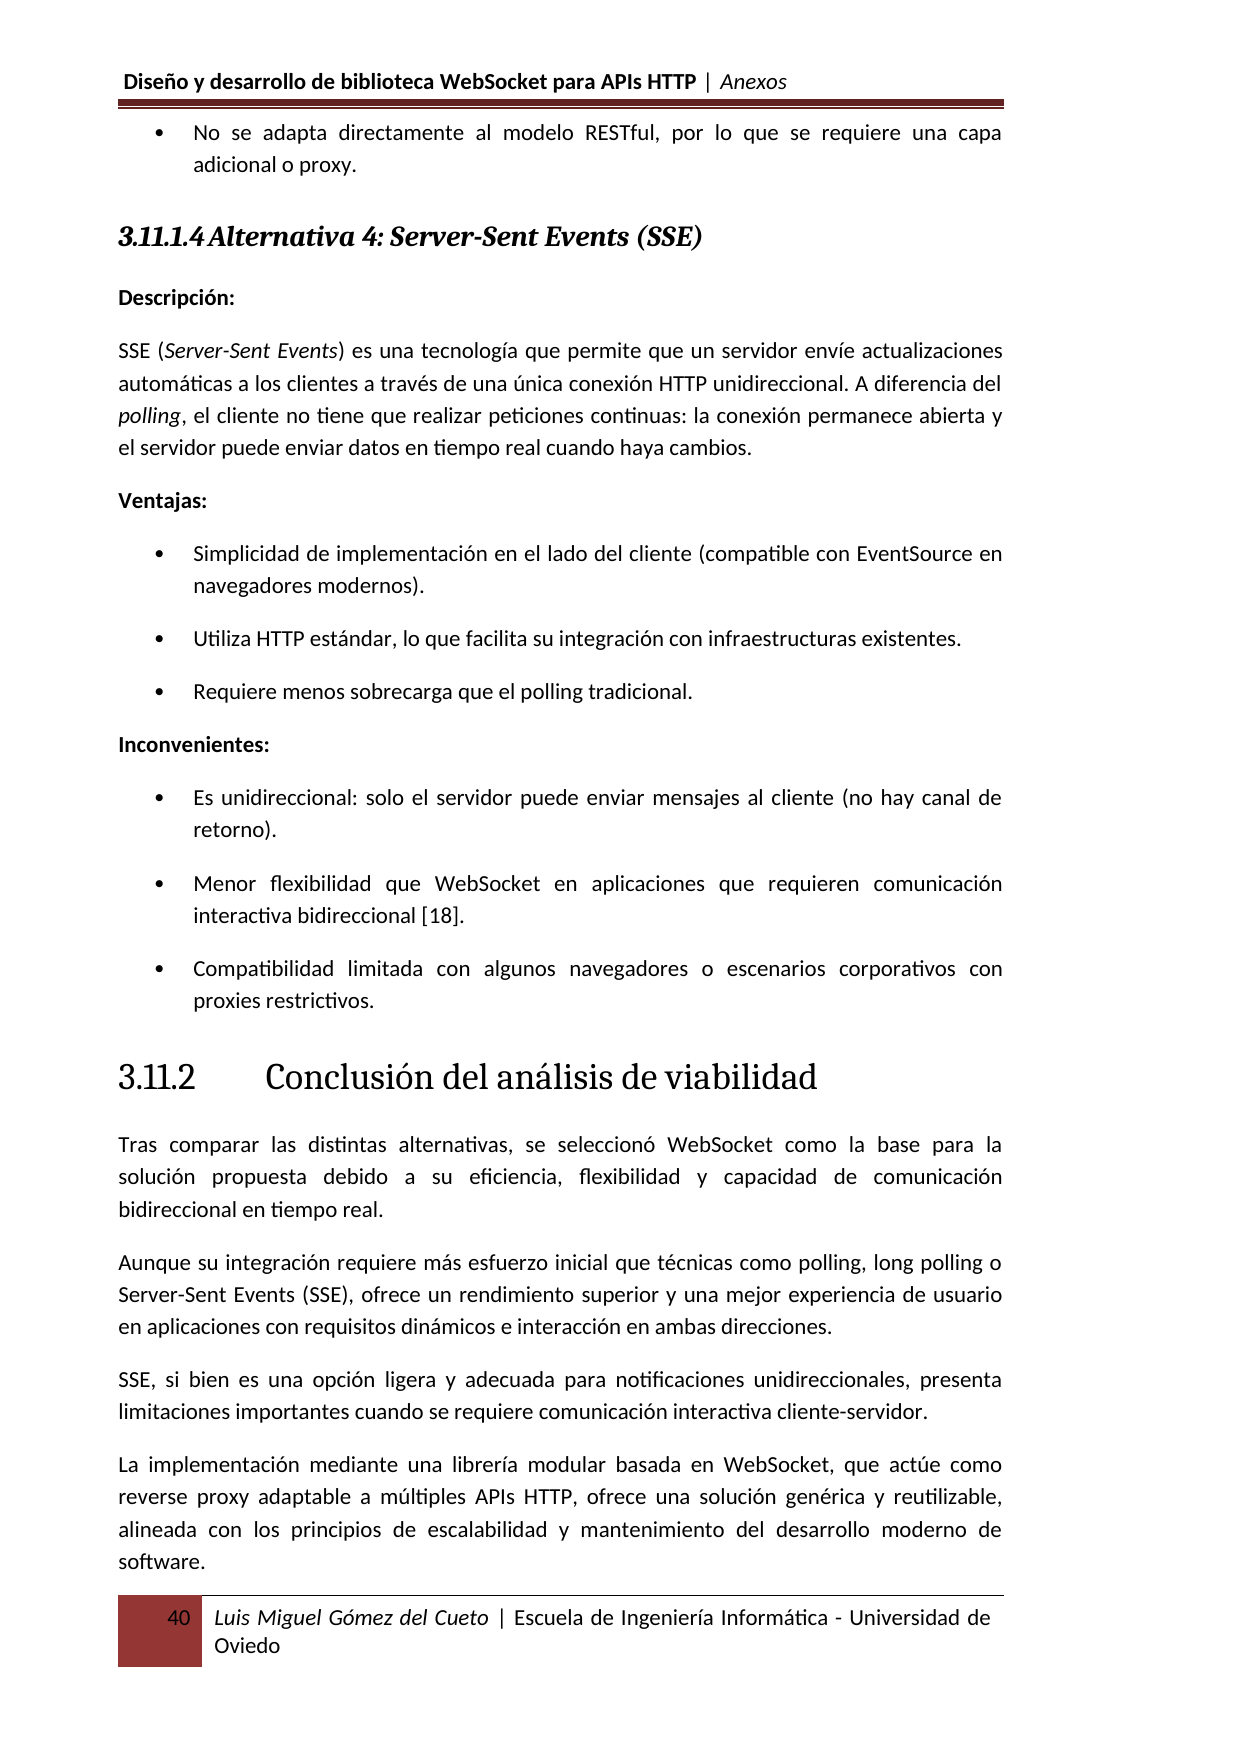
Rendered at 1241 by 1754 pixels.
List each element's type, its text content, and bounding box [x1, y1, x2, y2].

subtitle Alternativa 4: Server-Sent Events (SSE) [118, 220, 1004, 253]
text SSE (Server-Sent Events) es una tecnología que permite que un servidor envíe actualizaciones automáticas a los clientes a través de una única conexión HTTP unidireccional. A diferencia del polling, el cliente no tiene que realizar peticiones continuas: la conexión permanece abierta y el servidor puede enviar datos en tiempo real cuando haya cambios. [118, 337, 1004, 461]
list No se adapta directamente al modelo RESTful, por lo que se requiere una capa adicional o proxy. [156, 118, 1004, 178]
list Es unidireccional: solo el servidor puede enviar mensajes al cliente (no hay canal de retorno). [156, 783, 1004, 844]
subtitle Conclusión del análisis de viabilidad [118, 1056, 1004, 1099]
text SSE, si bien es una opción ligera y adecuada para notificaciones unidireccionales, presenta limitaciones importantes cuando se requiere comunicación interactiva cliente-servidor. [118, 1365, 1004, 1425]
list Utiliza HTTP estándar, lo que facilita su integración con infraestructuras existentes. [156, 624, 1004, 652]
text Inconvenientes: [118, 730, 1004, 758]
list Requiere menos sobrecarga que el polling tradicional. [156, 677, 1004, 705]
list Simplicidad de implementación en el lado del cliente (compatible con EventSource en navegadores modernos). [156, 539, 1004, 599]
text Tras comparar las distintas alternativas, se seleccionó WebSocket como la base para la solución propuesta debido a su eficiencia, flexibilidad y capacidad de comunicación bidireccional en tiempo real. [118, 1130, 1004, 1223]
text Ventajas: [118, 486, 1004, 514]
text La implementación mediante una librería modular basada en WebSocket, que actúe como reverse proxy adaptable a múltiples APIs HTTP, ofrece una solución genérica y reutilizable, alineada con los principios de escalabilidad y mantenimiento del desarrollo moderno de software. [118, 1450, 1004, 1575]
list Menor flexibilidad que WebSocket en aplicaciones que requieren comunicación interactiva bidireccional [18]. [156, 869, 1004, 929]
list Compatibilidad limitada con algunos navegadores o escenarios corporativos con proxies restrictivos. [156, 954, 1004, 1014]
text Aunque su integración requiere más esfuerzo inicial que técnicas como polling, long polling o Server-Sent Events (SSE), ofrece un rendimiento superior y una mejor experiencia de usuario en aplicaciones con requisitos dinámicos e interacción en ambas direcciones. [118, 1248, 1004, 1340]
text Descripción: [118, 283, 1004, 312]
